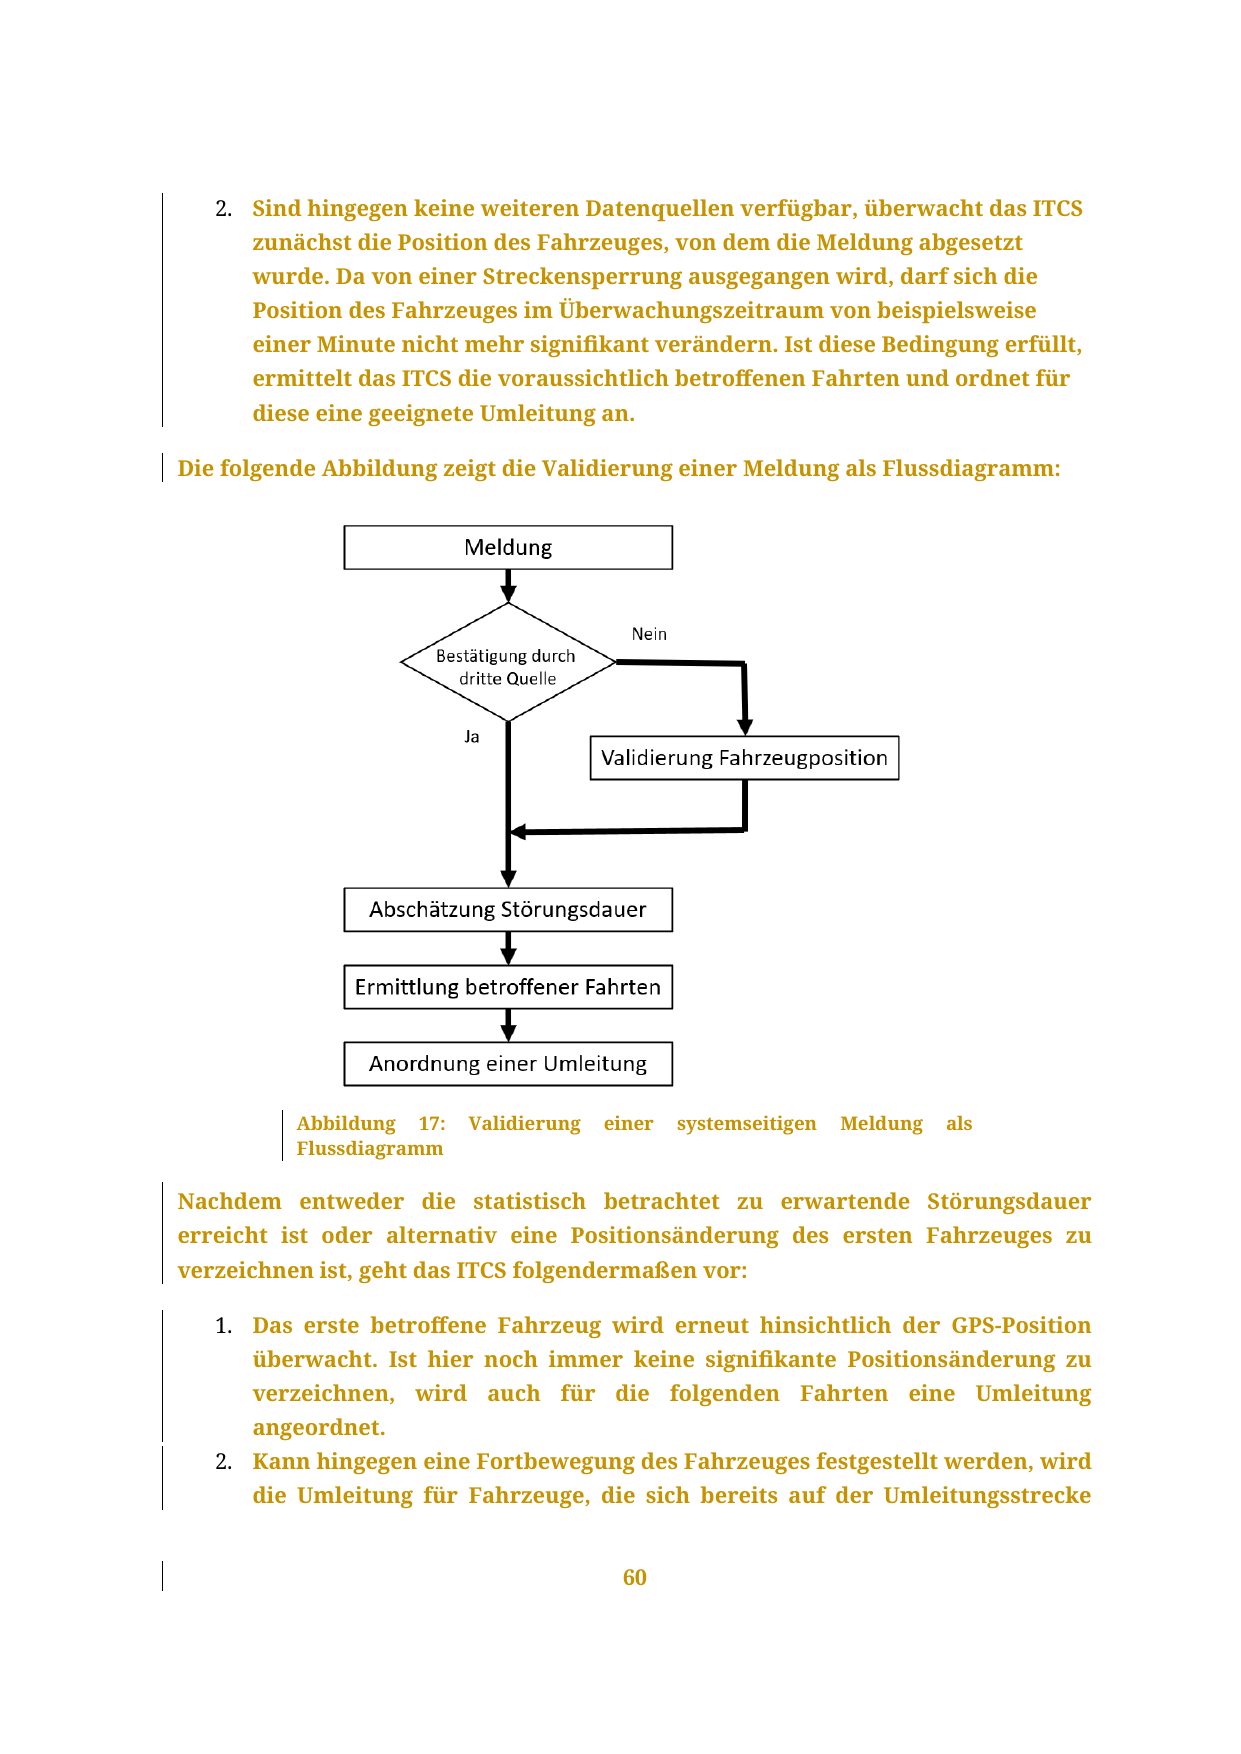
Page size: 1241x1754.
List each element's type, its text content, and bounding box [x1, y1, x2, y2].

list Sind hingegen keine weiteren Datenquellen verfügbar, überwacht das ITCS zunächst die Position des Fahrzeuges, von dem die Meldung abgesetzt wurde. Da von einer Streckensperrung ausgegangen wird, darf sich die Position des Fahrzeuges im Überwachungszeitraum von beispielsweise einer Minute nicht mehr signifikant verändern. Ist diese Bedingung erfüllt, ermittelt das ITCS die voraussichtlich betroffenen Fahrten und ordnet für diese eine geeignete Umleitung an. [215, 192, 1092, 427]
picture [316, 508, 924, 1105]
text Die folgende Abbildung zeigt die Validierung einer Meldung als Flussdiagramm: [177, 452, 1092, 482]
list Das erste betroffene Fahrzeug wird erneut hinsichtlich der GPS-Position überwacht. Ist hier noch immer keine signifikante Positionsänderung zu verzeichnen, wird auch für die folgenden Fahrten eine Umleitung angeordnet. [215, 1310, 1092, 1442]
